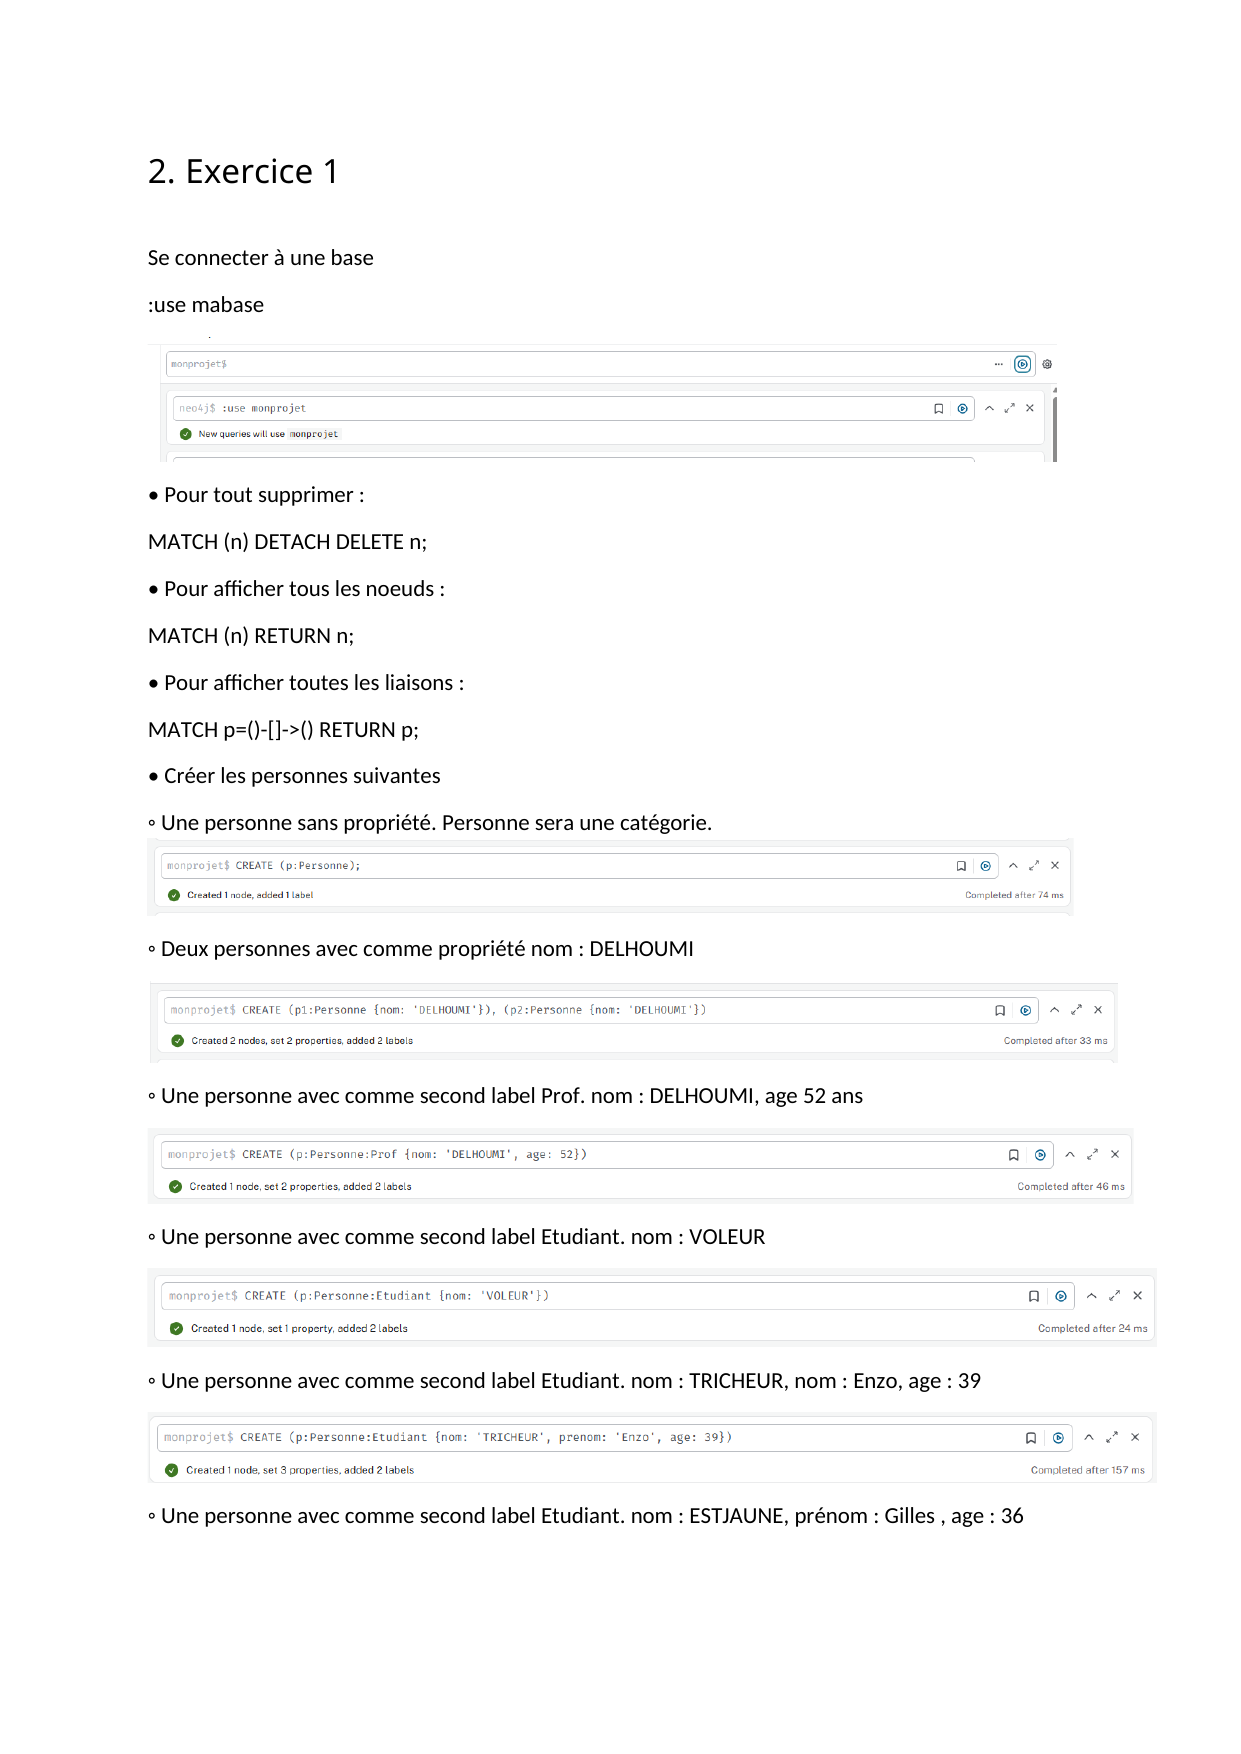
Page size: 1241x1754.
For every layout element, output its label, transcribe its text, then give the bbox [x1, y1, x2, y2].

subtitle Exercice 1 [148, 148, 1093, 193]
text ◦ Une personne avec comme second label Etudiant. nom : ESTJAUNE, prénom : Gilles , age : 36 [148, 1502, 1093, 1530]
text • Pour afficher toutes les liaisons : [148, 668, 1093, 696]
picture [147, 1412, 1157, 1483]
picture [147, 337, 1057, 462]
text ◦ Une personne avec comme second label Prof. nom : DELHOUMI, age 52 ans [148, 1081, 1093, 1109]
text ◦ Deux personnes avec comme propriété nom : DELHOUMI [148, 934, 1093, 962]
text • Pour tout supprimer : [148, 480, 1093, 508]
text ◦ Une personne avec comme second label Etudiant. nom : VOLEUR [148, 1222, 1093, 1250]
picture [147, 838, 1074, 916]
text Se connecter à une base [148, 243, 1093, 271]
picture [147, 981, 1118, 1063]
text ◦ Une personne avec comme second label Etudiant. nom : TRICHEUR, nom : Enzo, age : 39 [148, 1366, 1093, 1394]
picture [147, 1268, 1157, 1347]
text :use mabase [148, 290, 1093, 318]
text • Pour afficher tous les noeuds : [148, 574, 1093, 602]
text MATCH p=()-[]->() RETURN p; [148, 715, 1093, 743]
picture [147, 1128, 1134, 1204]
text MATCH (n) RETURN n; [148, 621, 1093, 649]
text • Créer les personnes suivantes [148, 762, 1093, 789]
text MATCH (n) DETACH DELETE n; [148, 527, 1093, 555]
